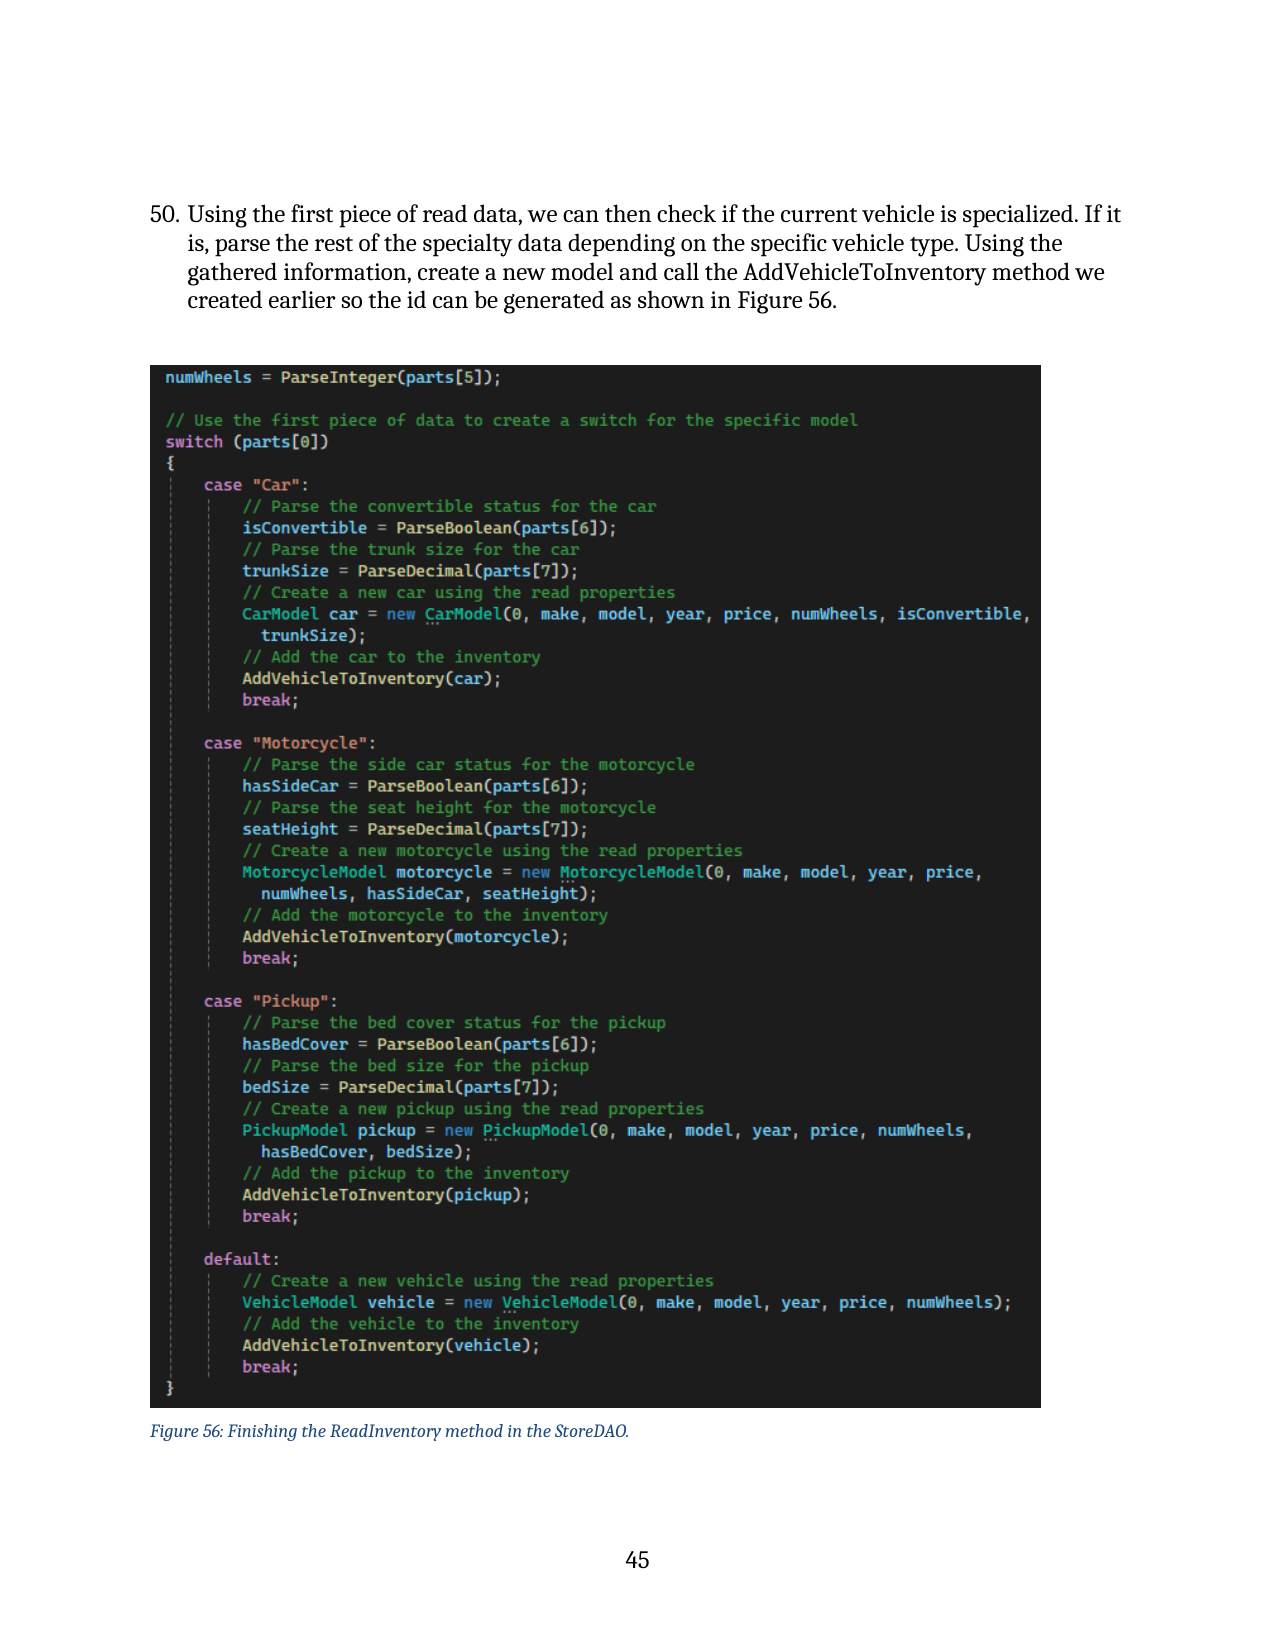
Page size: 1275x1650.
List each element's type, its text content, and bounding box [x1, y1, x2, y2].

picture [150, 365, 1041, 1408]
